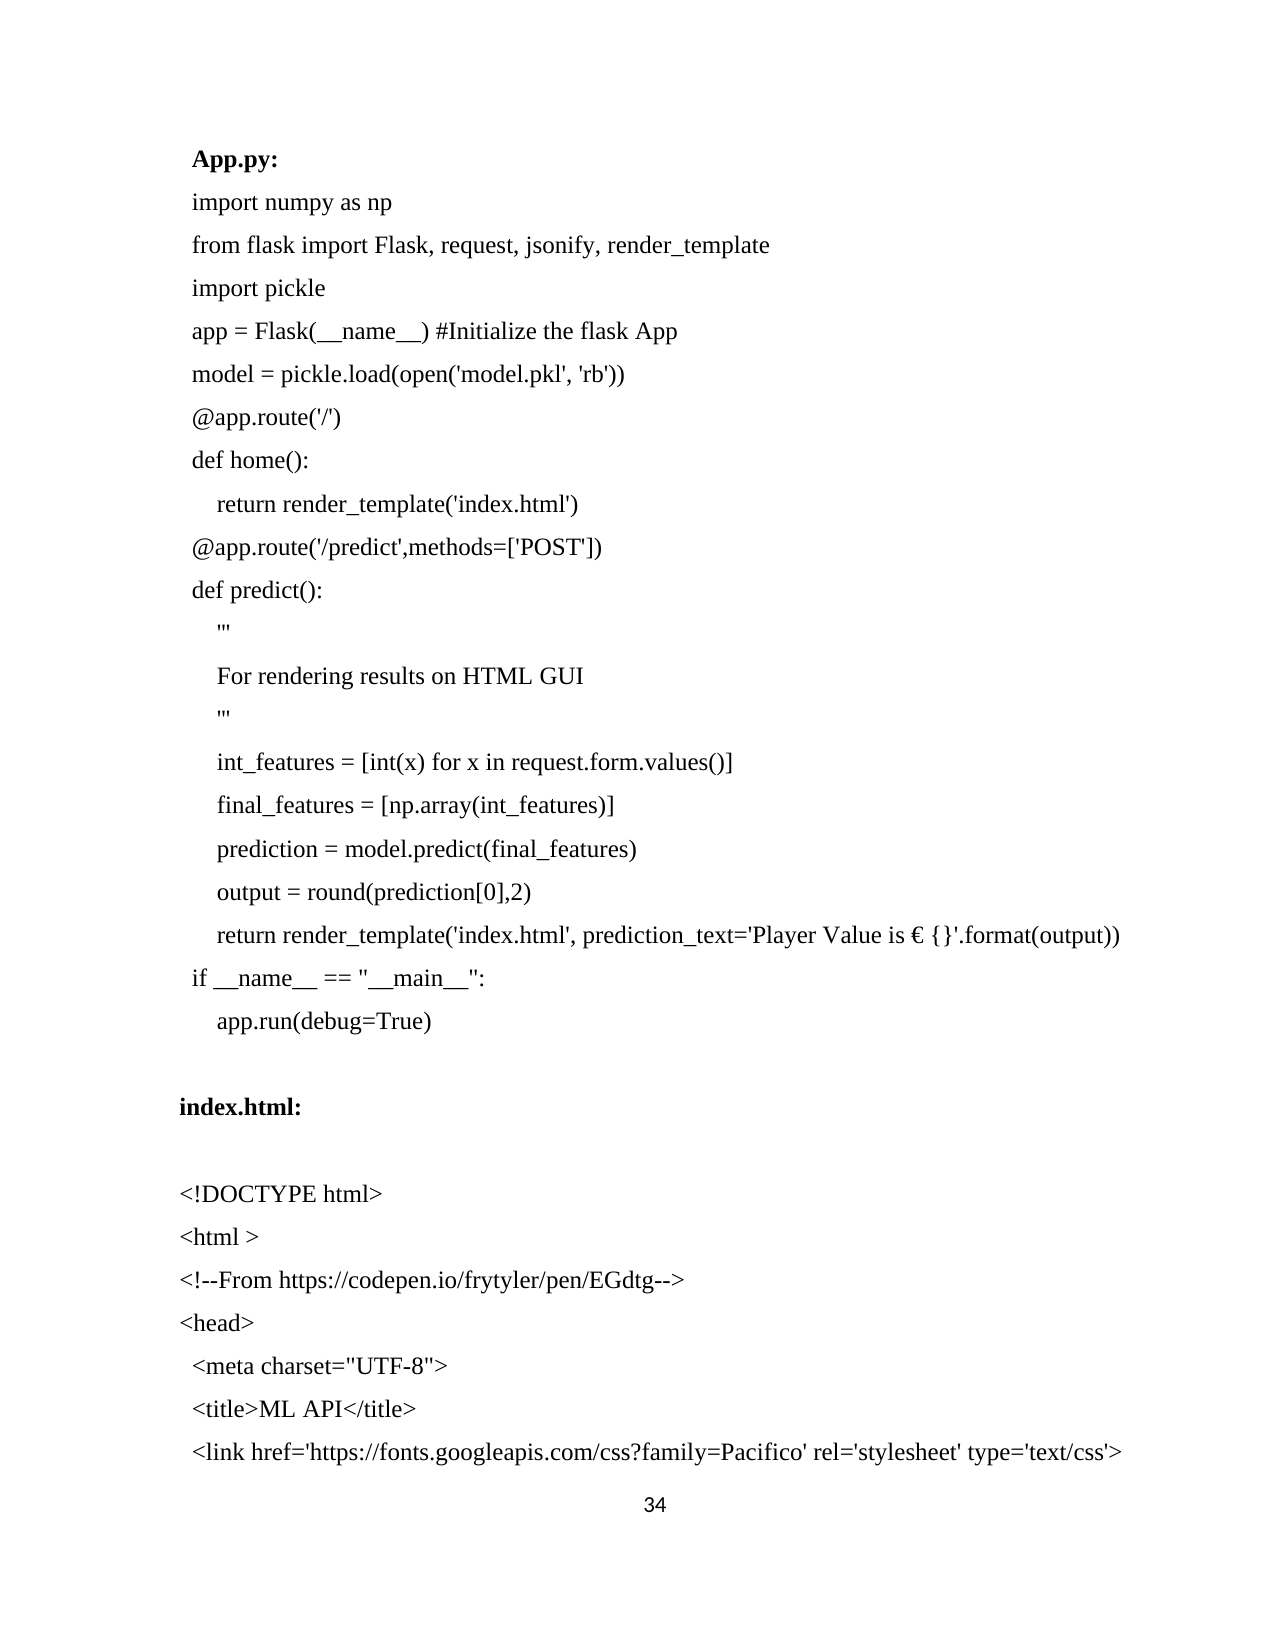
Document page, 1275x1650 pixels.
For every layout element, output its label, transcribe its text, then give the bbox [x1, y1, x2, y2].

text if __name__ == "__main__": [179, 963, 1137, 992]
text ''' [179, 618, 1137, 647]
text @app.route('/predict',methods=['POST']) [179, 532, 1137, 561]
text ''' [179, 704, 1137, 733]
text <meta charset="UTF-8"> [179, 1351, 1137, 1380]
text For rendering results on HTML GUI [179, 661, 1137, 690]
text import numpy as np [179, 187, 1137, 216]
text prediction = model.predict(final_features) [179, 834, 1137, 862]
text app = Flask(__name__) #Initialize the flask App [179, 316, 1137, 345]
text int_features = [int(x) for x in request.form.values()] [179, 747, 1137, 776]
text <head> [179, 1308, 1137, 1337]
text <title>ML API</title> [179, 1394, 1137, 1423]
text index.html: [179, 1092, 1137, 1121]
text import pickle [179, 273, 1137, 302]
text app.run(debug=True) [179, 1006, 1137, 1035]
text from flask import Flask, request, jsonify, render_template [179, 230, 1137, 259]
text final_features = [np.array(int_features)] [179, 791, 1137, 819]
text <html > [179, 1222, 1137, 1251]
text @app.route('/') [179, 402, 1137, 431]
text def home(): [179, 446, 1137, 474]
text return render_template('index.html', prediction_text='Player Value is € {}'.format(output)) [179, 920, 1137, 949]
text def predict(): [179, 575, 1137, 604]
text output = round(prediction[0],2) [179, 877, 1137, 906]
text <link href='https://fonts.googleapis.com/css?family=Pacifico' rel='stylesheet' type='text/css'> [179, 1437, 1137, 1466]
text App.py: [179, 144, 1137, 172]
text model = pickle.load(open('model.pkl', 'rb')) [179, 359, 1137, 388]
text return render_template('index.html') [179, 489, 1137, 517]
text <!DOCTYPE html> [179, 1179, 1137, 1207]
text <!--From https://codepen.io/frytyler/pen/EGdtg--> [179, 1265, 1137, 1294]
